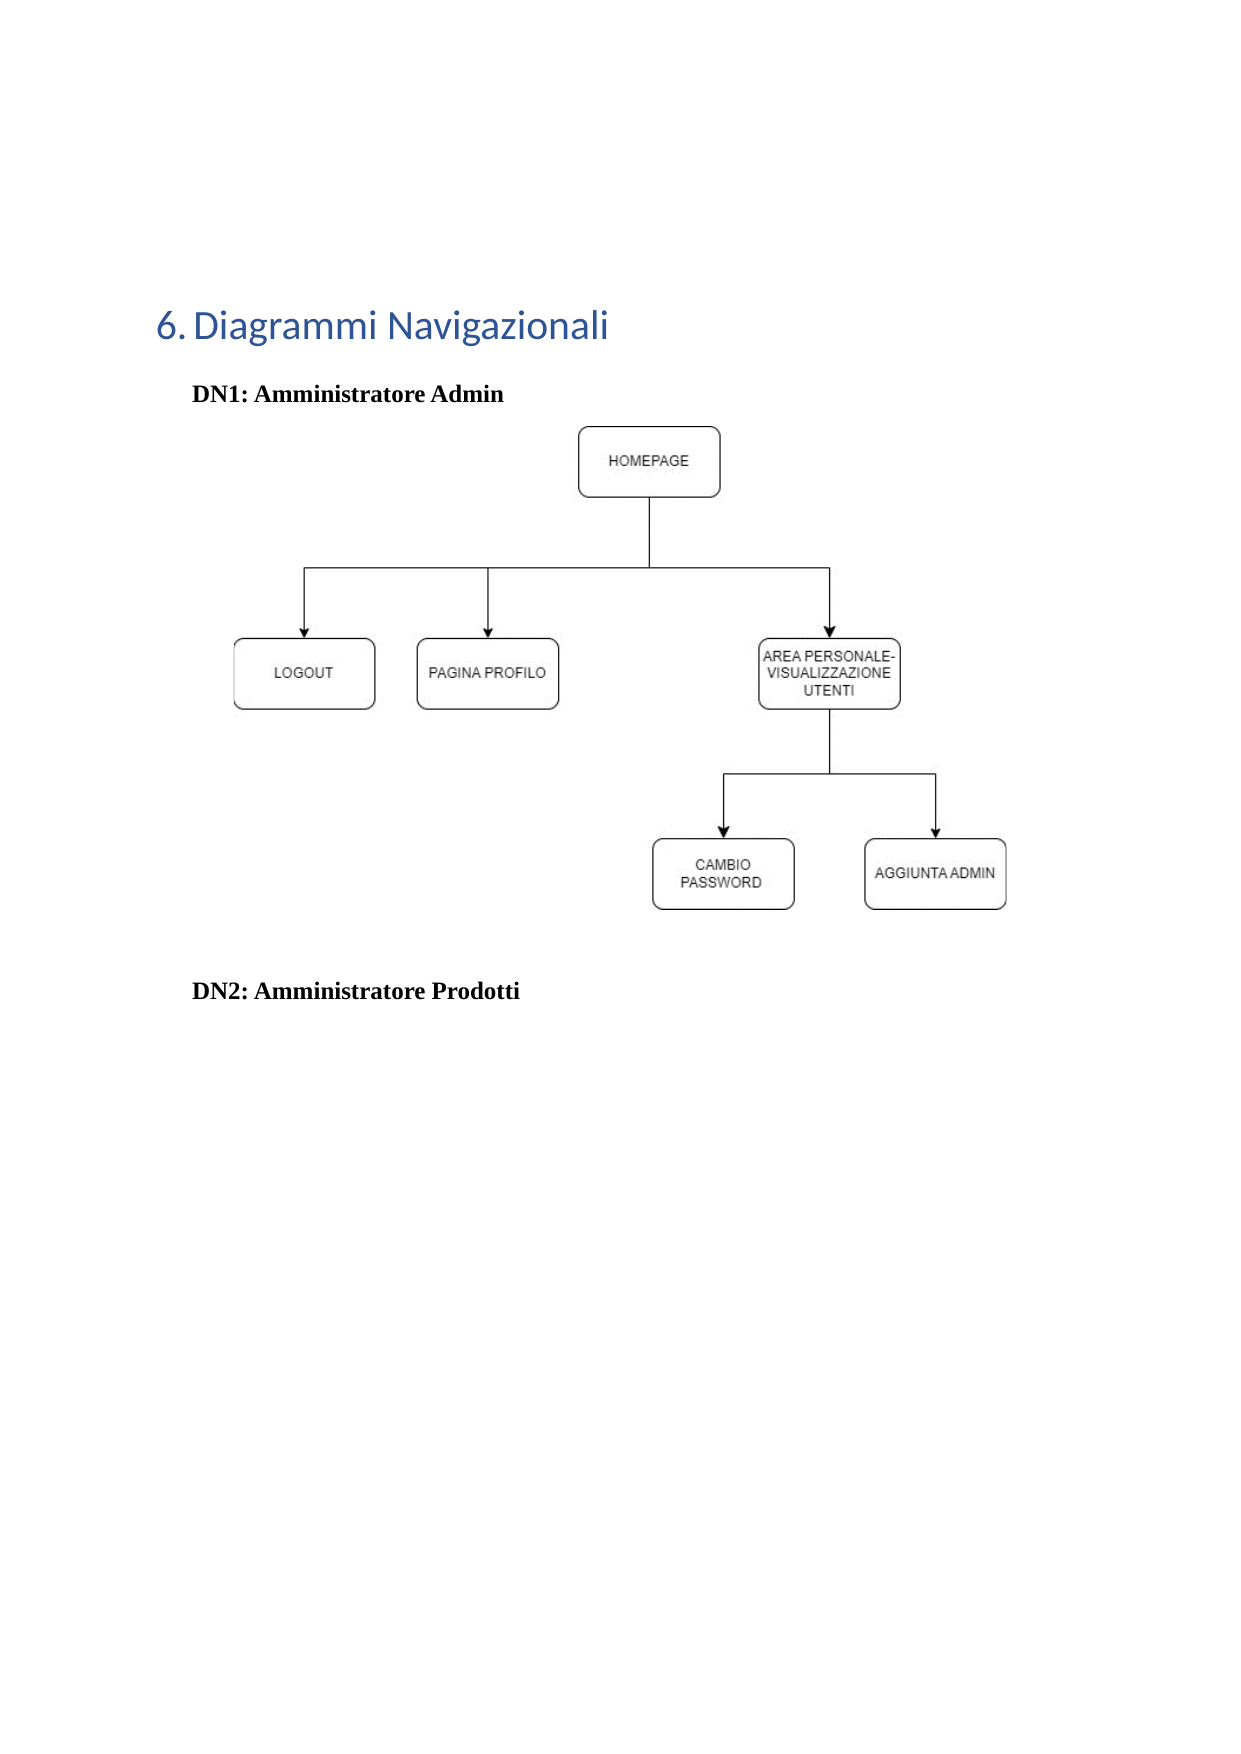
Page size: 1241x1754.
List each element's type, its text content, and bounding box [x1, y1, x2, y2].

subtitle Diagrammi Navigazionali [156, 299, 1122, 350]
text DN2: Amministratore Prodotti [118, 976, 1122, 1005]
text DN1: Amministratore Admin [118, 379, 1122, 407]
picture [233, 426, 1007, 910]
